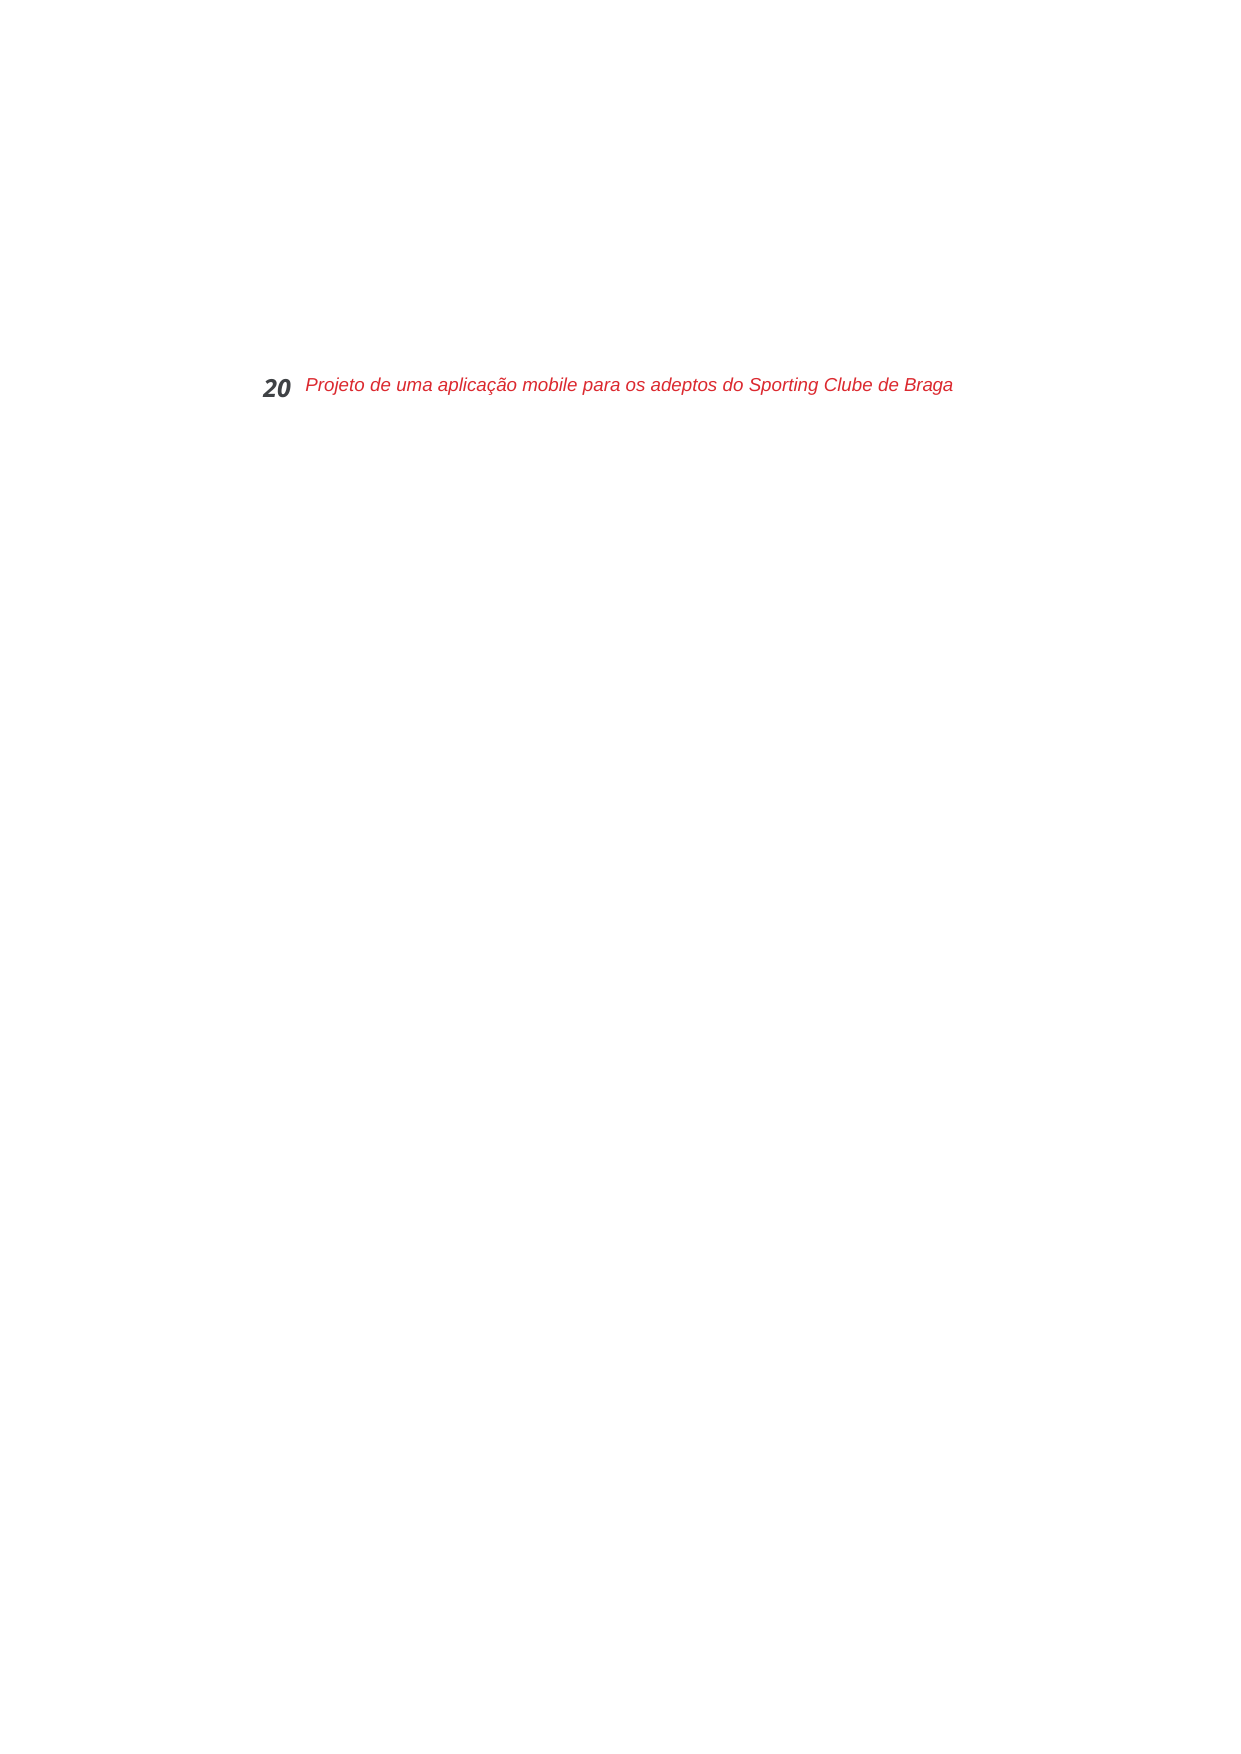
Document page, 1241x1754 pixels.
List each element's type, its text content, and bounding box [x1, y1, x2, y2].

text 20 Projeto de uma aplicação mobile para os adeptos do Sporting Clube de Braga [263, 365, 1240, 404]
